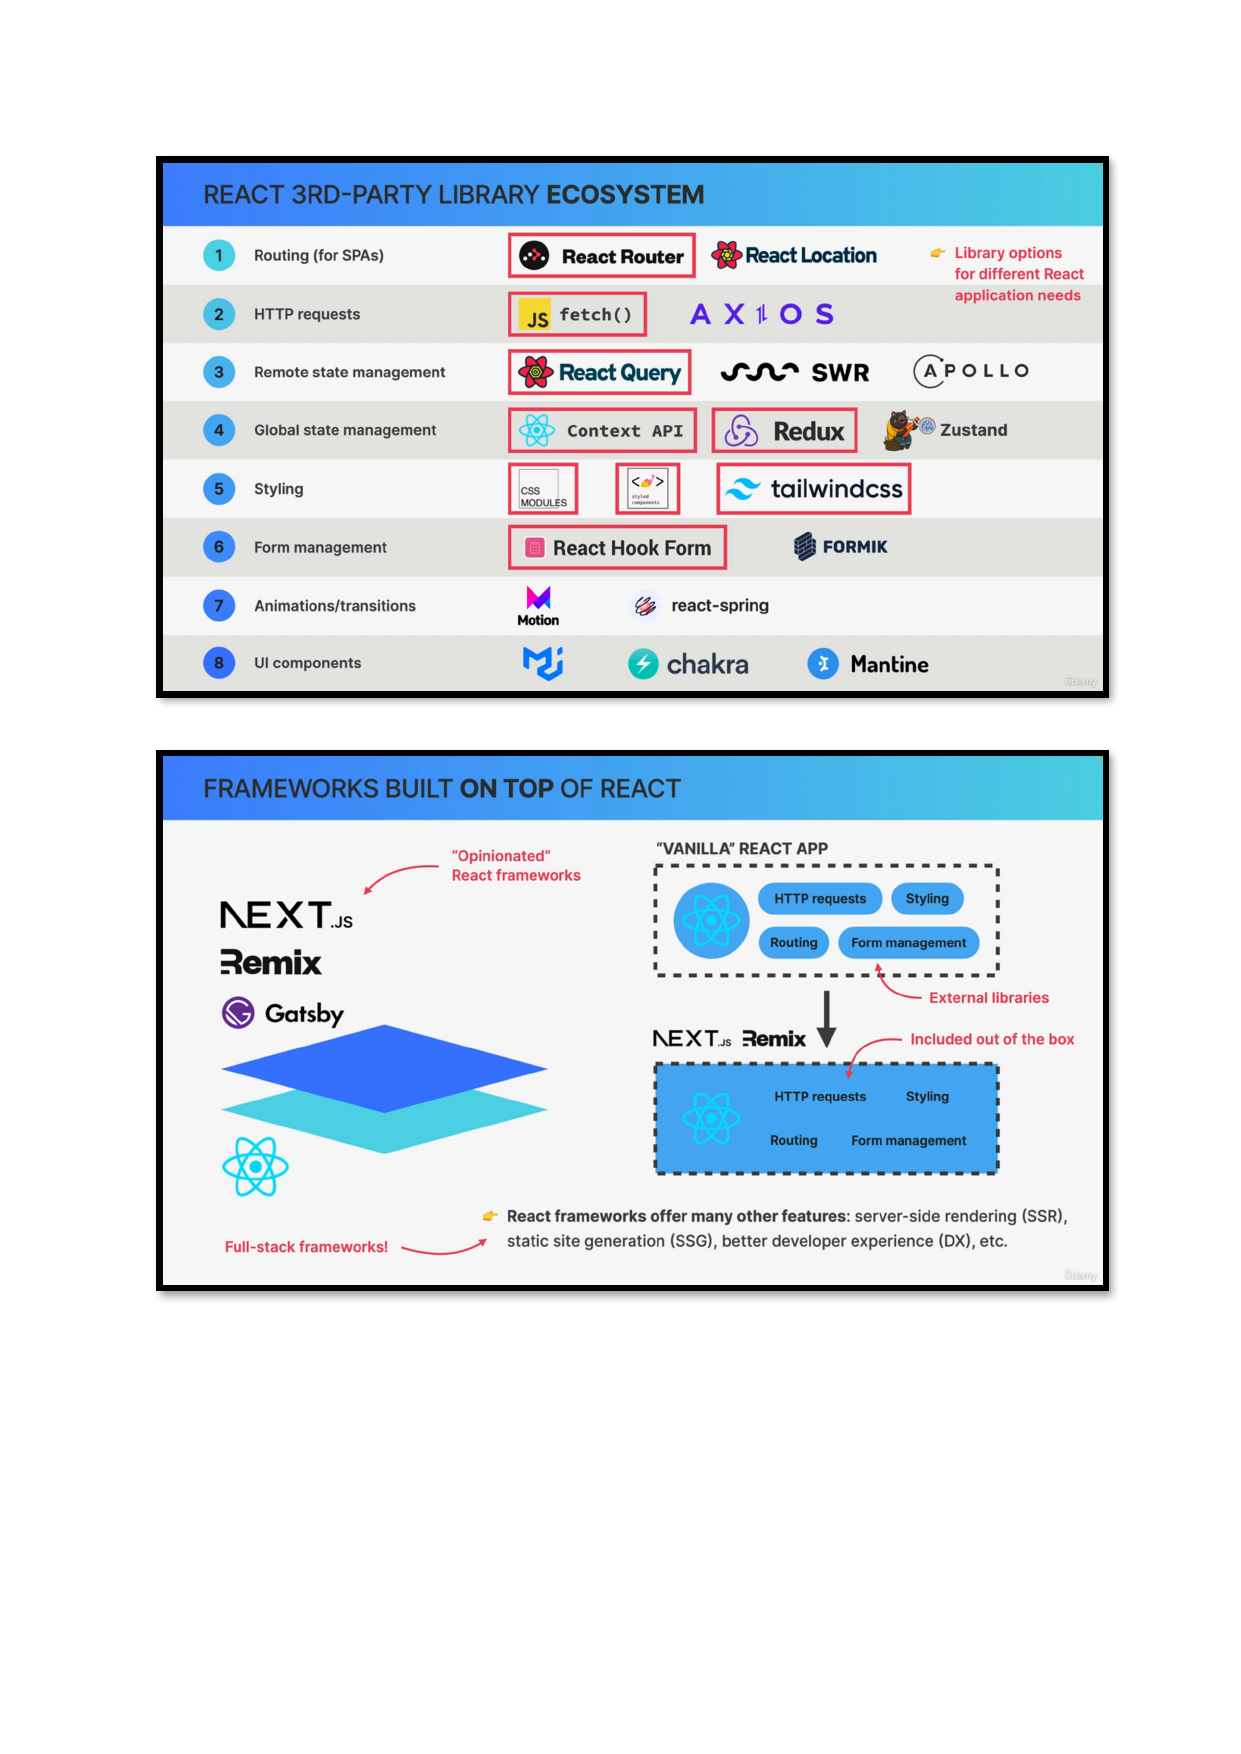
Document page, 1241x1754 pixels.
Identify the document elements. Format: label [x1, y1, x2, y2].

picture [163, 163, 1103, 691]
picture [163, 756, 1103, 1285]
